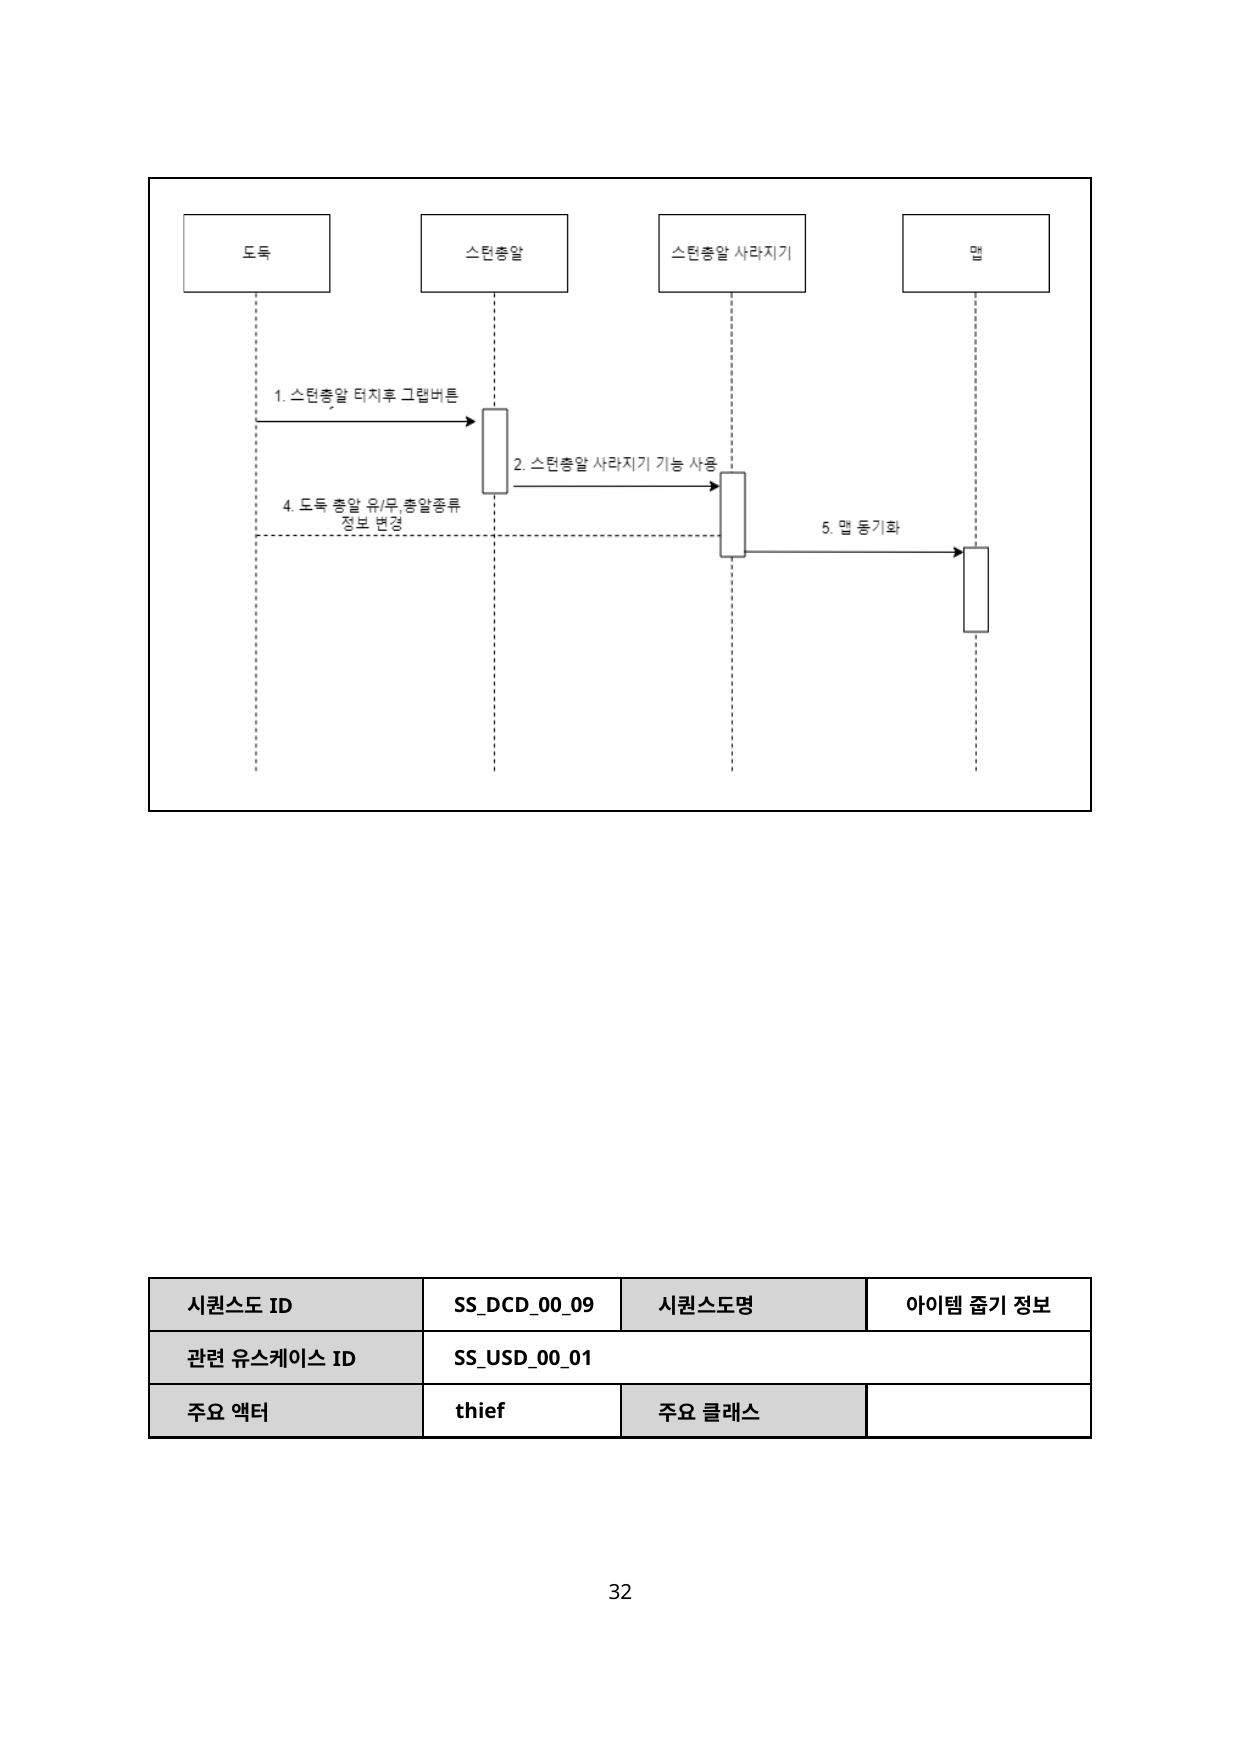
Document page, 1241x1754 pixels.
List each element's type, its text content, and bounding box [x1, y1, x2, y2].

table_header SS_DCD_00_09 [424, 1279, 620, 1330]
picture [183, 214, 1050, 773]
table_cell 주요 액터 [150, 1385, 422, 1436]
table_cell SS_USD_00_01 [424, 1332, 1090, 1383]
table_cell thief [424, 1385, 620, 1436]
table_header 시퀀스도명 [622, 1279, 865, 1330]
table_header 시퀀스도 ID [150, 1279, 422, 1330]
table_cell [150, 179, 1090, 810]
table_cell 관련 유스케이스 ID [150, 1332, 422, 1383]
table_cell [868, 1385, 1090, 1436]
table_cell 주요 클래스 [622, 1385, 865, 1436]
table_header 아이템 줍기 정보 [868, 1279, 1090, 1330]
